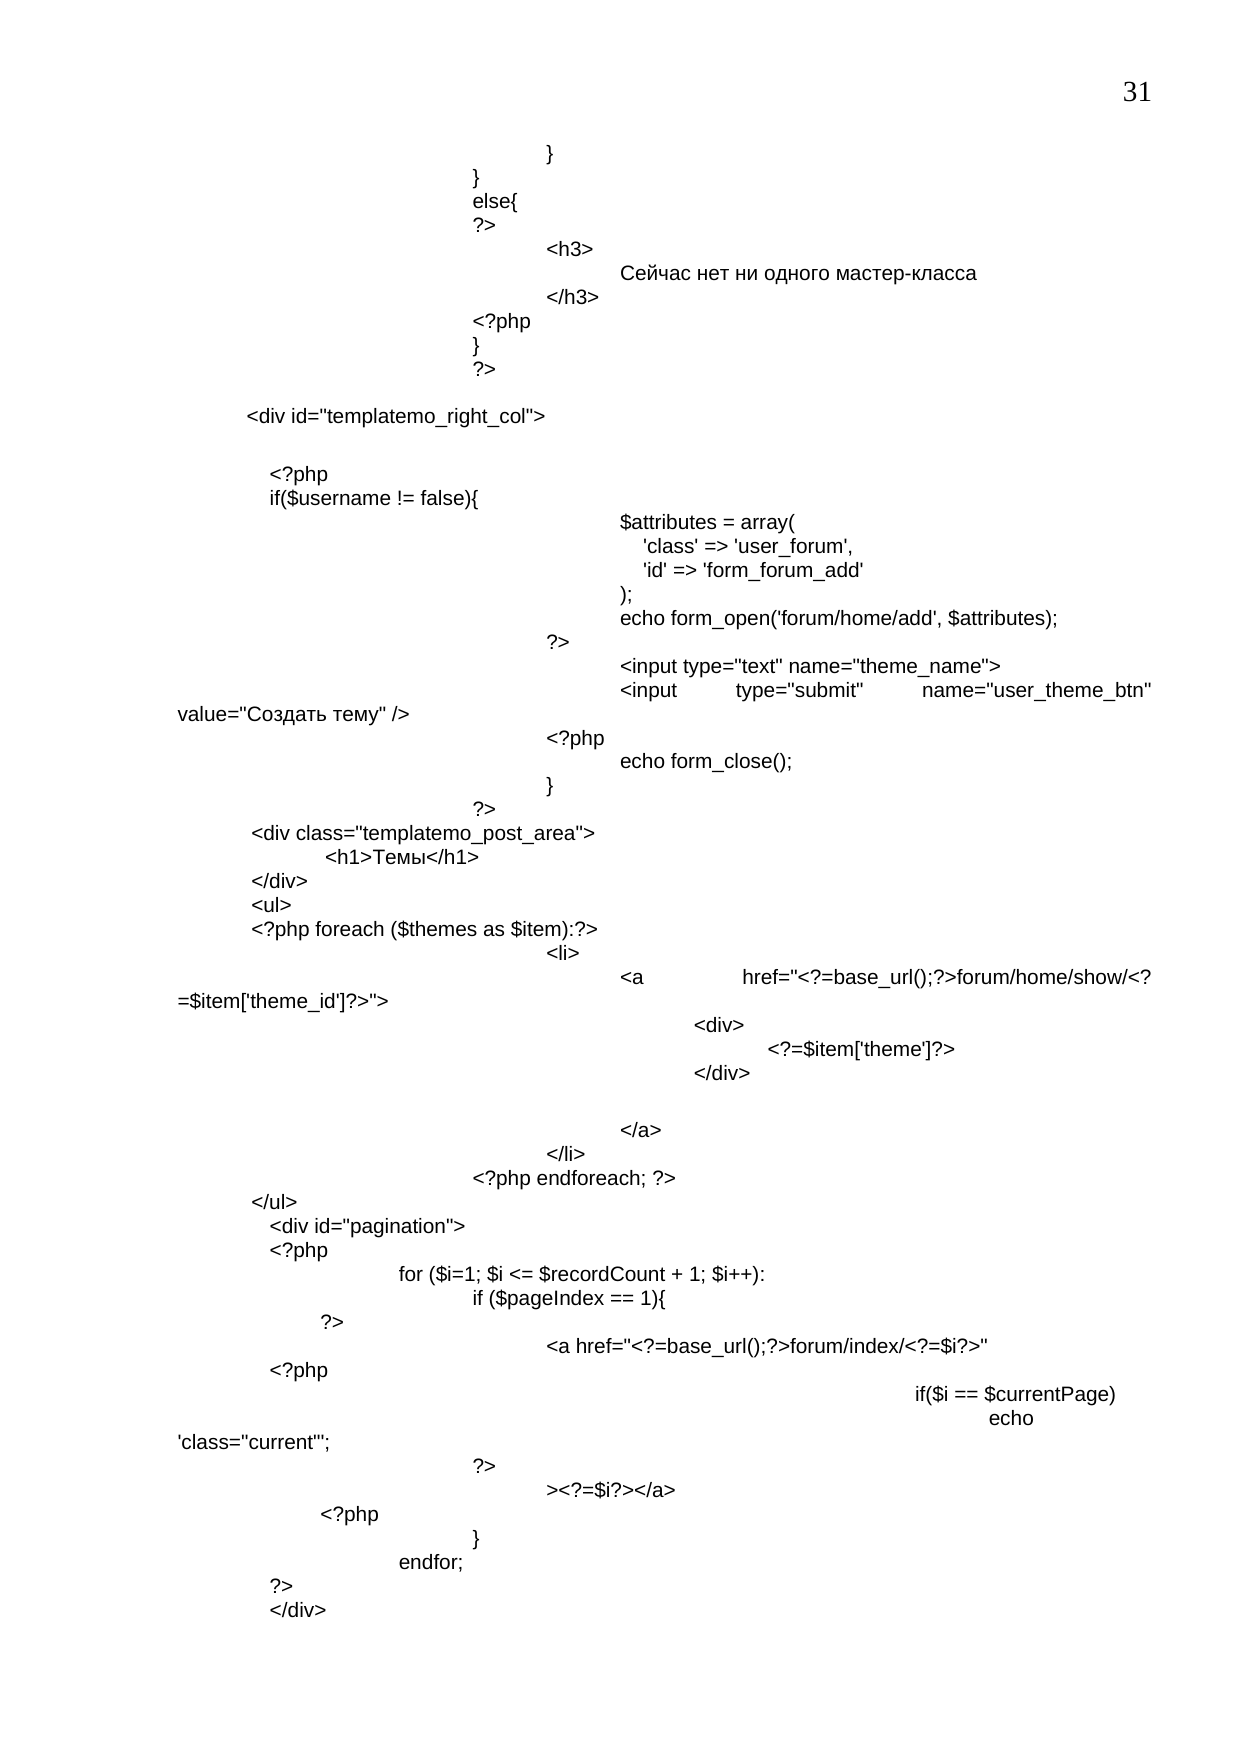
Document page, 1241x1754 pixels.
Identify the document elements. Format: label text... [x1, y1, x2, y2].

text } [177, 141, 1152, 165]
text <?php [177, 1238, 1152, 1262]
text ); [177, 582, 1152, 606]
text </div> [177, 1061, 1152, 1085]
text </h3> [177, 284, 1152, 308]
text else{ [177, 189, 1152, 213]
text <input type="submit" name="user_theme_btn" value="Создать тему" /> [177, 677, 1152, 725]
text ?> [177, 629, 1152, 653]
text <ul> [177, 893, 1152, 917]
text Сейчас нет ни одного мастер-класса [177, 261, 1152, 284]
text <h1>Темы</h1> [177, 845, 1152, 869]
text <input type="text" name="theme_name"> [177, 653, 1152, 677]
text <div id="pagination"> [177, 1214, 1152, 1238]
text <a href="<?=base_url();?>forum/index/<?=$i?>" [177, 1334, 1152, 1358]
text <?php foreach ($themes as $item):?> [177, 917, 1152, 941]
text 'id' => 'form_forum_add' [177, 558, 1152, 582]
text </div> [177, 1597, 1152, 1621]
text <h3> [177, 237, 1152, 261]
text echo form_close(); [177, 749, 1152, 773]
text } [177, 332, 1152, 356]
text 'class' => 'user_forum', [177, 534, 1152, 558]
text <?php [177, 1502, 1152, 1526]
text <div> [177, 1013, 1152, 1037]
text <div id="templatemo_right_col"> [177, 404, 1152, 428]
text <?php [177, 308, 1152, 332]
text } [177, 1526, 1152, 1549]
text ?> [177, 1454, 1152, 1478]
text ?> [177, 1310, 1152, 1334]
text } [177, 773, 1152, 797]
text <?php [177, 1358, 1152, 1382]
text if ($pageIndex == 1){ [177, 1286, 1152, 1310]
text if($i == $currentPage) [177, 1382, 1152, 1406]
text ?> [177, 213, 1152, 237]
text } [177, 165, 1152, 189]
text </ul> [177, 1190, 1152, 1214]
text </a> [177, 1118, 1152, 1142]
text <?php [177, 462, 1152, 486]
text <a href="<?=base_url();?>forum/home/show/<?=$item['theme_id']?>"> [177, 965, 1152, 1013]
text ?> [177, 356, 1152, 380]
text <div class="templatemo_post_area"> [177, 821, 1152, 845]
text <li> [177, 941, 1152, 965]
text <?php endforeach; ?> [177, 1166, 1152, 1190]
text </li> [177, 1142, 1152, 1166]
text for ($i=1; $i <= $recordCount + 1; $i++): [177, 1262, 1152, 1286]
text endfor; [177, 1549, 1152, 1573]
text <?=$item['theme']?> [177, 1037, 1152, 1061]
text echo 'class="current"'; [177, 1406, 1152, 1454]
text ><?=$i?></a> [177, 1478, 1152, 1502]
text ?> [177, 1573, 1152, 1597]
text ?> [177, 797, 1152, 821]
text <?php [177, 725, 1152, 749]
text echo form_open('forum/home/add', $attributes); [177, 606, 1152, 629]
text if($username != false){ [177, 486, 1152, 510]
text $attributes = array( [177, 510, 1152, 534]
text </div> [177, 869, 1152, 893]
